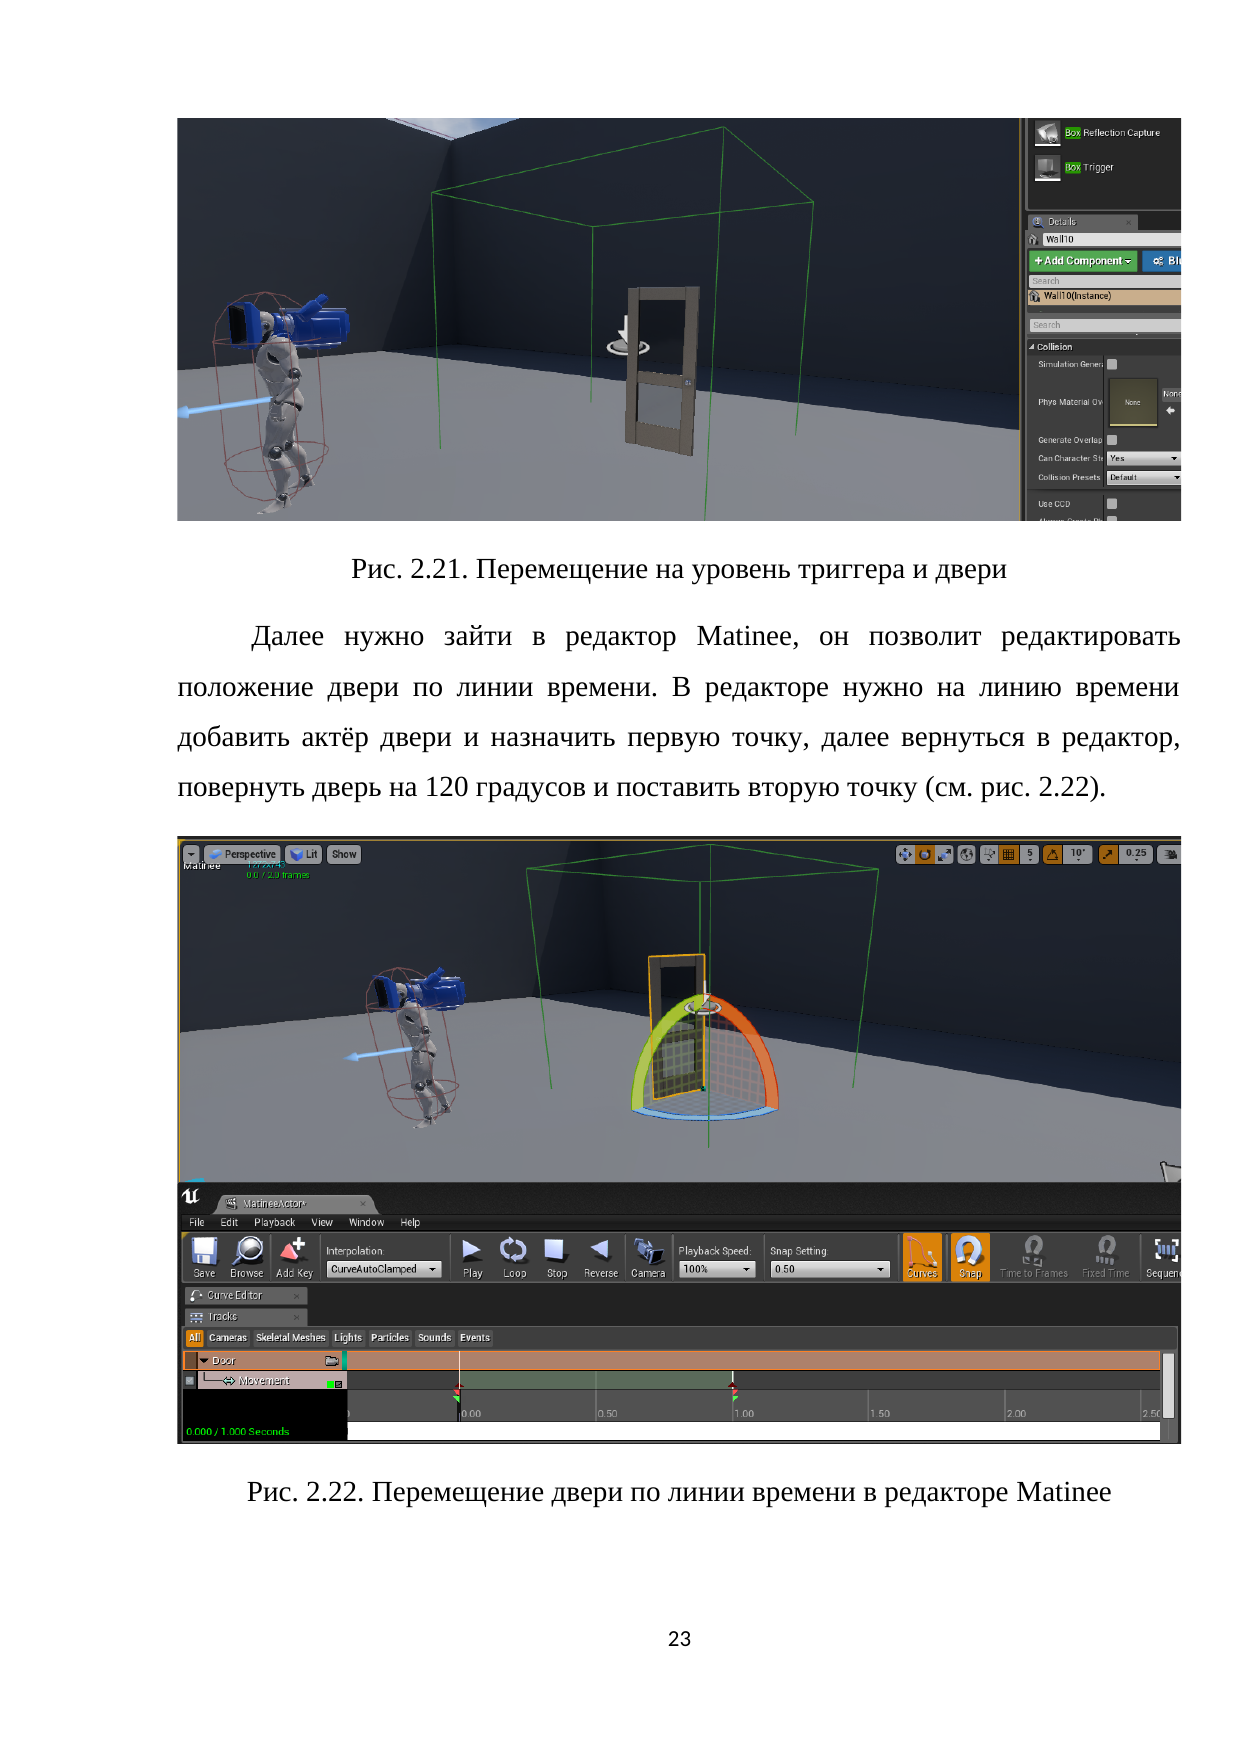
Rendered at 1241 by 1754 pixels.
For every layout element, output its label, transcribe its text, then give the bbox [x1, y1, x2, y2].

text Далее нужно зайти в редактор Matinee, он позволит редактировать положение двери по линии времени. В редакторе нужно на линию времени добавить актёр двери и назначить первую точку, далее вернуться в редактор, повернуть дверь на 120 градусов и поставить вторую точку (см. рис. 2.22). [177, 618, 1181, 803]
text Рис. 2.22. Перемещение двери по линии времени в редакторе Matinee [177, 1474, 1181, 1507]
picture [177, 836, 1182, 1444]
picture [177, 118, 1182, 521]
text Рис. 2.21. Перемещение на уровень триггера и двери [177, 551, 1181, 585]
